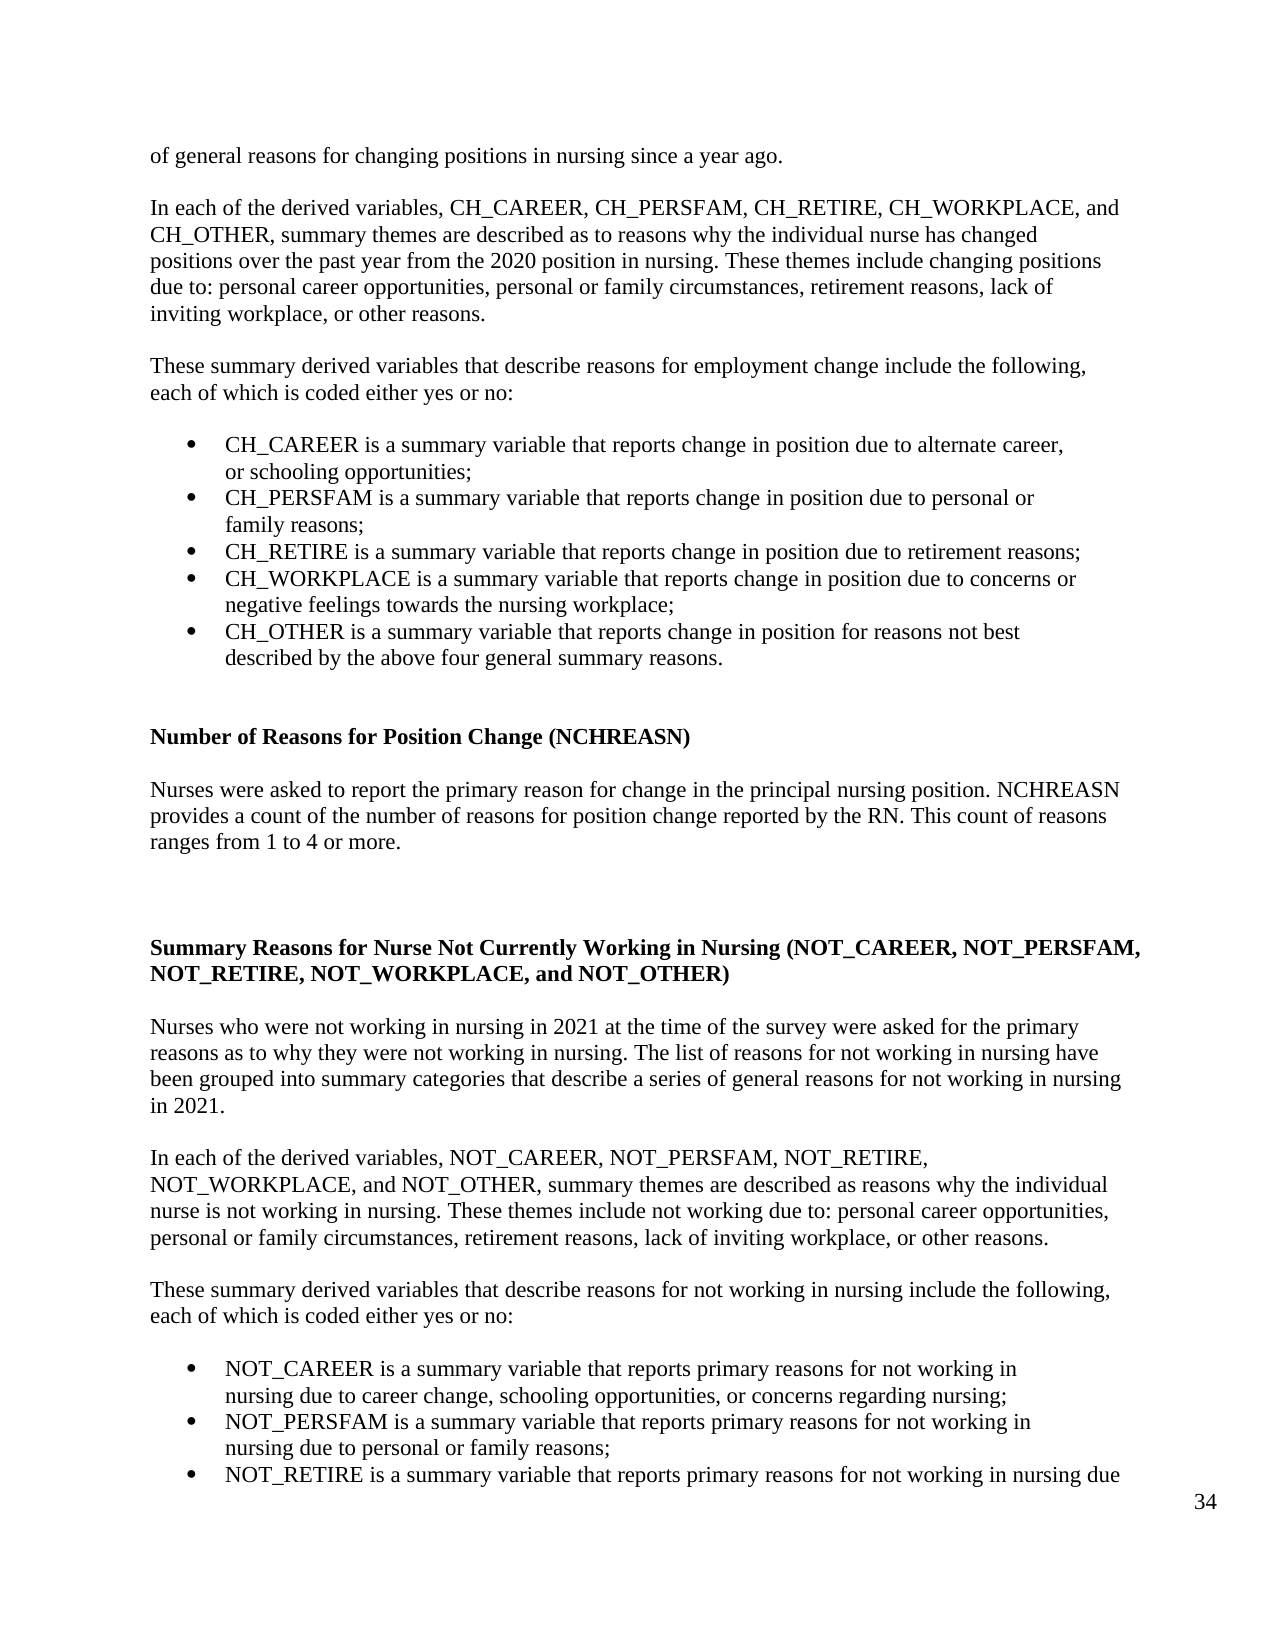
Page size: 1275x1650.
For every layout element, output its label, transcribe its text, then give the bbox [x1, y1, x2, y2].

text These summary derived variables that describe reasons for not working in nursing include the following, each of which is coded either yes or no: [150, 1276, 1115, 1329]
list NOT_CAREER is a summary variable that reports primary reasons for not working in nursing due to career change, schooling opportunities, or concerns regarding nursing; [187, 1355, 1091, 1408]
text Summary Reasons for Nurse Not Currently Working in Nursing (NOT_CAREER, NOT_PERSFAM, NOT_RETIRE, NOT_WORKPLACE, and NOT_OTHER) [150, 934, 1217, 987]
list CH_RETIRE is a summary variable that reports change in position due to retirement reasons; [187, 537, 1217, 565]
list CH_CAREER is a summary variable that reports change in position due to alternate career, or schooling opportunities; [187, 432, 1088, 484]
text Nurses who were not working in nursing in 2021 at the time of the survey were asked for the primary reasons as to why they were not working in nursing. The list of reasons for not working in nursing have been grouped into summary categories that describe a series of general reasons for not working in nursing in 2021. [150, 1013, 1124, 1118]
subtitle Number of Reasons for Position Change (NCHREASN) [150, 723, 1217, 749]
text In each of the derived variables, CH_CAREER, CH_PERSFAM, CH_RETIRE, CH_WORKPLACE, and CH_OTHER, summary themes are described as to reasons why the individual nurse has changed positions over the past year from the 2020 position in nursing. These themes include changing positions due to: personal career opportunities, personal or family circumstances, retirement reasons, lack of inviting workplace, or other reasons. [150, 194, 1119, 326]
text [150, 142, 1115, 168]
list NOT_PERSFAM is a summary variable that reports primary reasons for not working in nursing due to personal or family reasons; [187, 1408, 1105, 1461]
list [187, 1461, 1120, 1487]
text Nurses were asked to report the primary reason for change in the principal nursing position. NCHREASN provides a count of the number of reasons for position change reported by the RN. This count of reasons ranges from 1 to 4 or more. [150, 776, 1124, 855]
text In each of the derived variables, NOT_CAREER, NOT_PERSFAM, NOT_RETIRE, NOT_WORKPLACE, and NOT_OTHER, summary themes are described as reasons why the individual nurse is not working in nursing. These themes include not working due to: personal career opportunities, personal or family circumstances, retirement reasons, lack of inviting workplace, or other reasons. [150, 1144, 1115, 1250]
list CH_OTHER is a summary variable that reports change in position for reasons not best described by the above four general summary reasons. [187, 618, 1113, 670]
text These summary derived variables that describe reasons for employment change include the following, each of which is coded either yes or no: [150, 352, 1115, 405]
list CH_PERSFAM is a summary variable that reports change in position due to personal or family reasons; [187, 484, 1099, 537]
list CH_WORKPLACE is a summary variable that reports change in position due to concerns or negative feelings towards the nursing workplace; [187, 565, 1076, 618]
